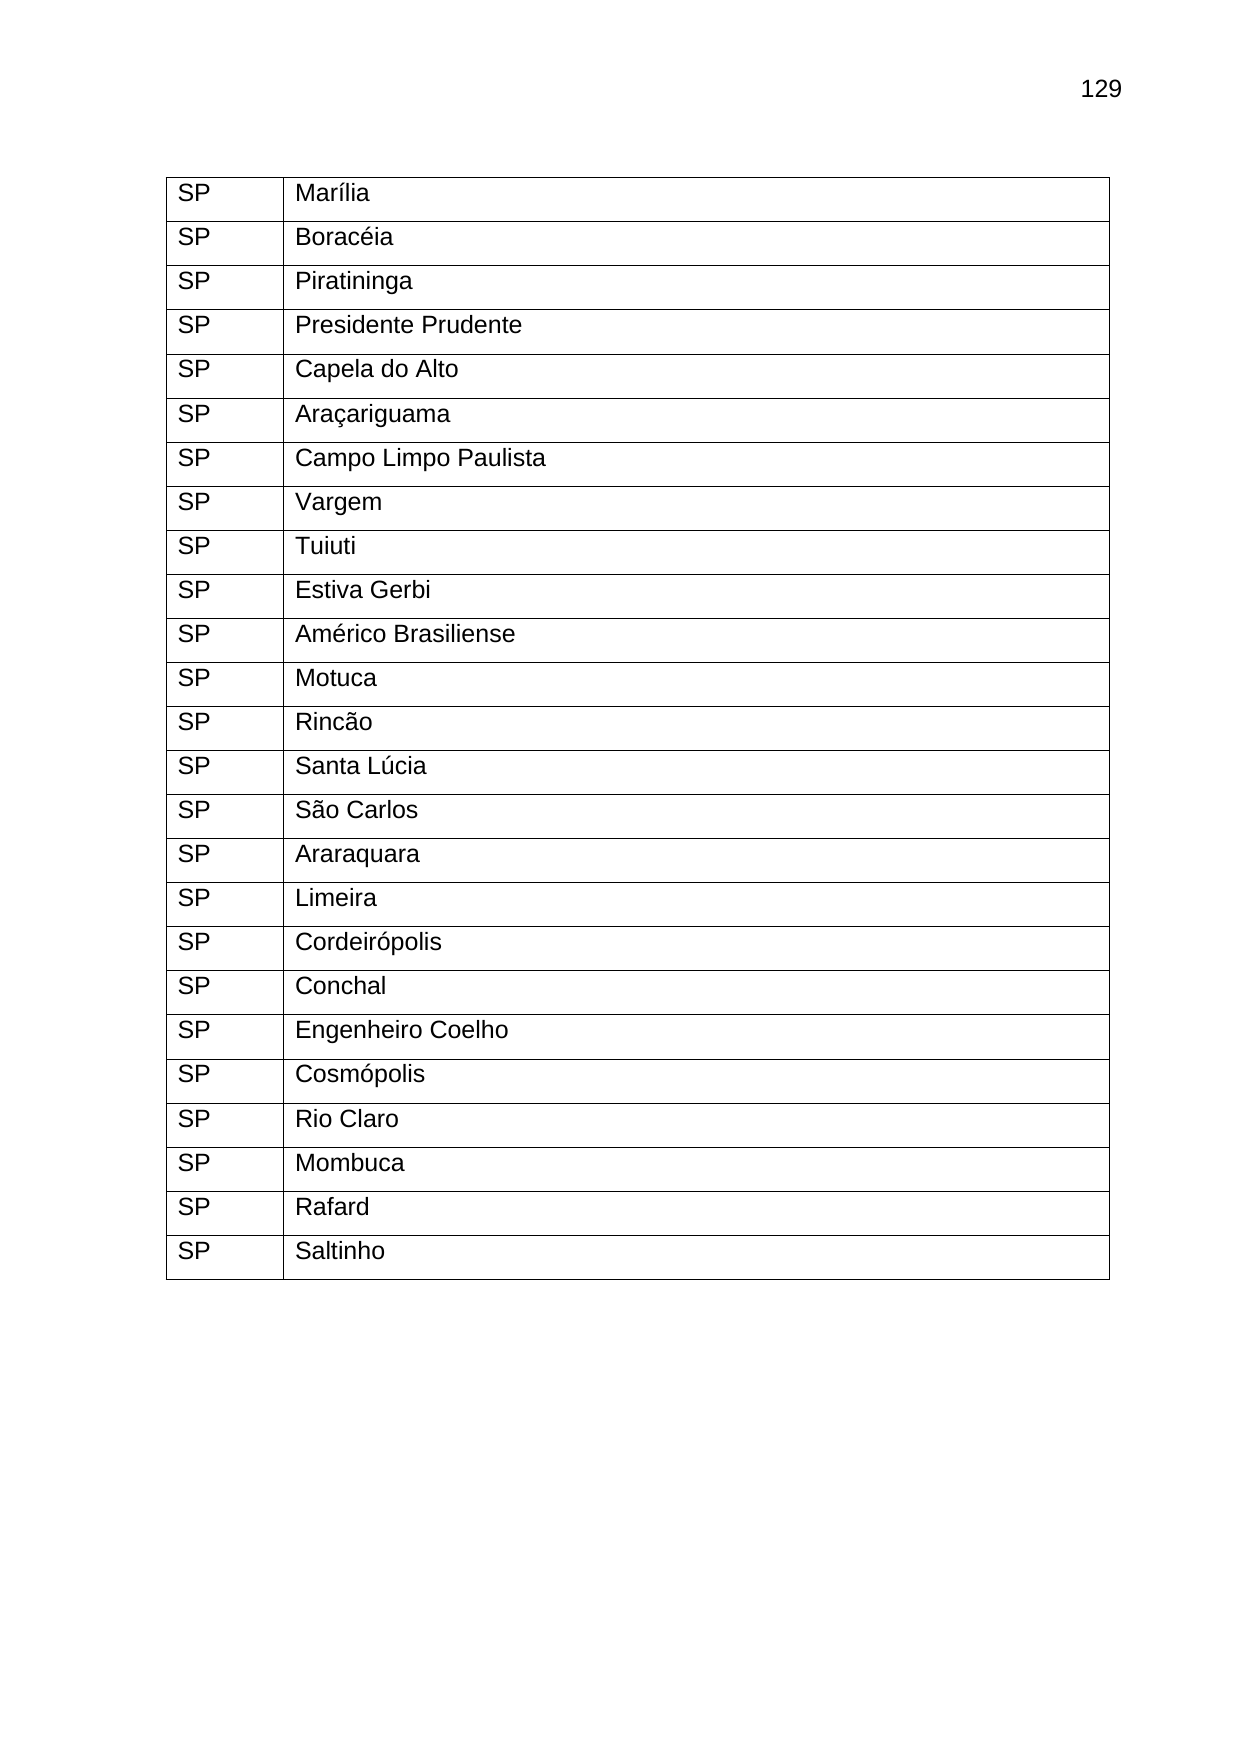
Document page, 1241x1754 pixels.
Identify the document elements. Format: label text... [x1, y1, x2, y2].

table_cell SP [167, 310, 283, 353]
table_cell Limeira [284, 883, 1109, 926]
table_cell SP [167, 1192, 283, 1235]
table_cell Araraquara [284, 839, 1109, 882]
table_cell SP [167, 355, 283, 397]
table_cell Rafard [284, 1192, 1109, 1235]
table_cell SP [167, 1236, 283, 1279]
table_cell Boracéia [284, 222, 1109, 265]
table_cell SP [167, 1148, 283, 1191]
table_cell SP [167, 178, 283, 221]
table_cell Rincão [284, 707, 1109, 750]
table_cell SP [167, 971, 283, 1014]
table_cell Piratininga [284, 266, 1109, 309]
table_cell SP [167, 619, 283, 662]
table_cell Américo Brasiliense [284, 619, 1109, 662]
table_cell Presidente Prudente [284, 310, 1109, 353]
table_cell SP [167, 707, 283, 750]
table_cell Cosmópolis [284, 1060, 1109, 1102]
table_cell Rio Claro [284, 1104, 1109, 1147]
table_cell SP [167, 1015, 283, 1058]
table_cell SP [167, 487, 283, 530]
table_cell Capela do Alto [284, 355, 1109, 397]
table_cell Marília [284, 178, 1109, 221]
table_cell SP [167, 839, 283, 882]
table_cell Tuiuti [284, 531, 1109, 574]
table_cell Campo Limpo Paulista [284, 443, 1109, 486]
table_cell SP [167, 751, 283, 794]
table_cell Santa Lúcia [284, 751, 1109, 794]
table_cell Engenheiro Coelho [284, 1015, 1109, 1058]
table_cell SP [167, 795, 283, 838]
table_cell Cordeirópolis [284, 927, 1109, 970]
table_cell SP [167, 927, 283, 970]
table_cell Motuca [284, 663, 1109, 706]
table_cell Estiva Gerbi [284, 575, 1109, 618]
table_cell SP [167, 443, 283, 486]
table_cell SP [167, 1060, 283, 1102]
table_cell SP [167, 531, 283, 574]
table_cell SP [167, 575, 283, 618]
table_cell Araçariguama [284, 399, 1109, 442]
table_cell SP [167, 222, 283, 265]
table_cell Vargem [284, 487, 1109, 530]
table_cell Saltinho [284, 1236, 1109, 1279]
table_cell SP [167, 1104, 283, 1147]
table_cell SP [167, 883, 283, 926]
table_cell SP [167, 266, 283, 309]
table_cell SP [167, 399, 283, 442]
table_cell Conchal [284, 971, 1109, 1014]
table_cell São Carlos [284, 795, 1109, 838]
table_cell Mombuca [284, 1148, 1109, 1191]
table_cell SP [167, 663, 283, 706]
